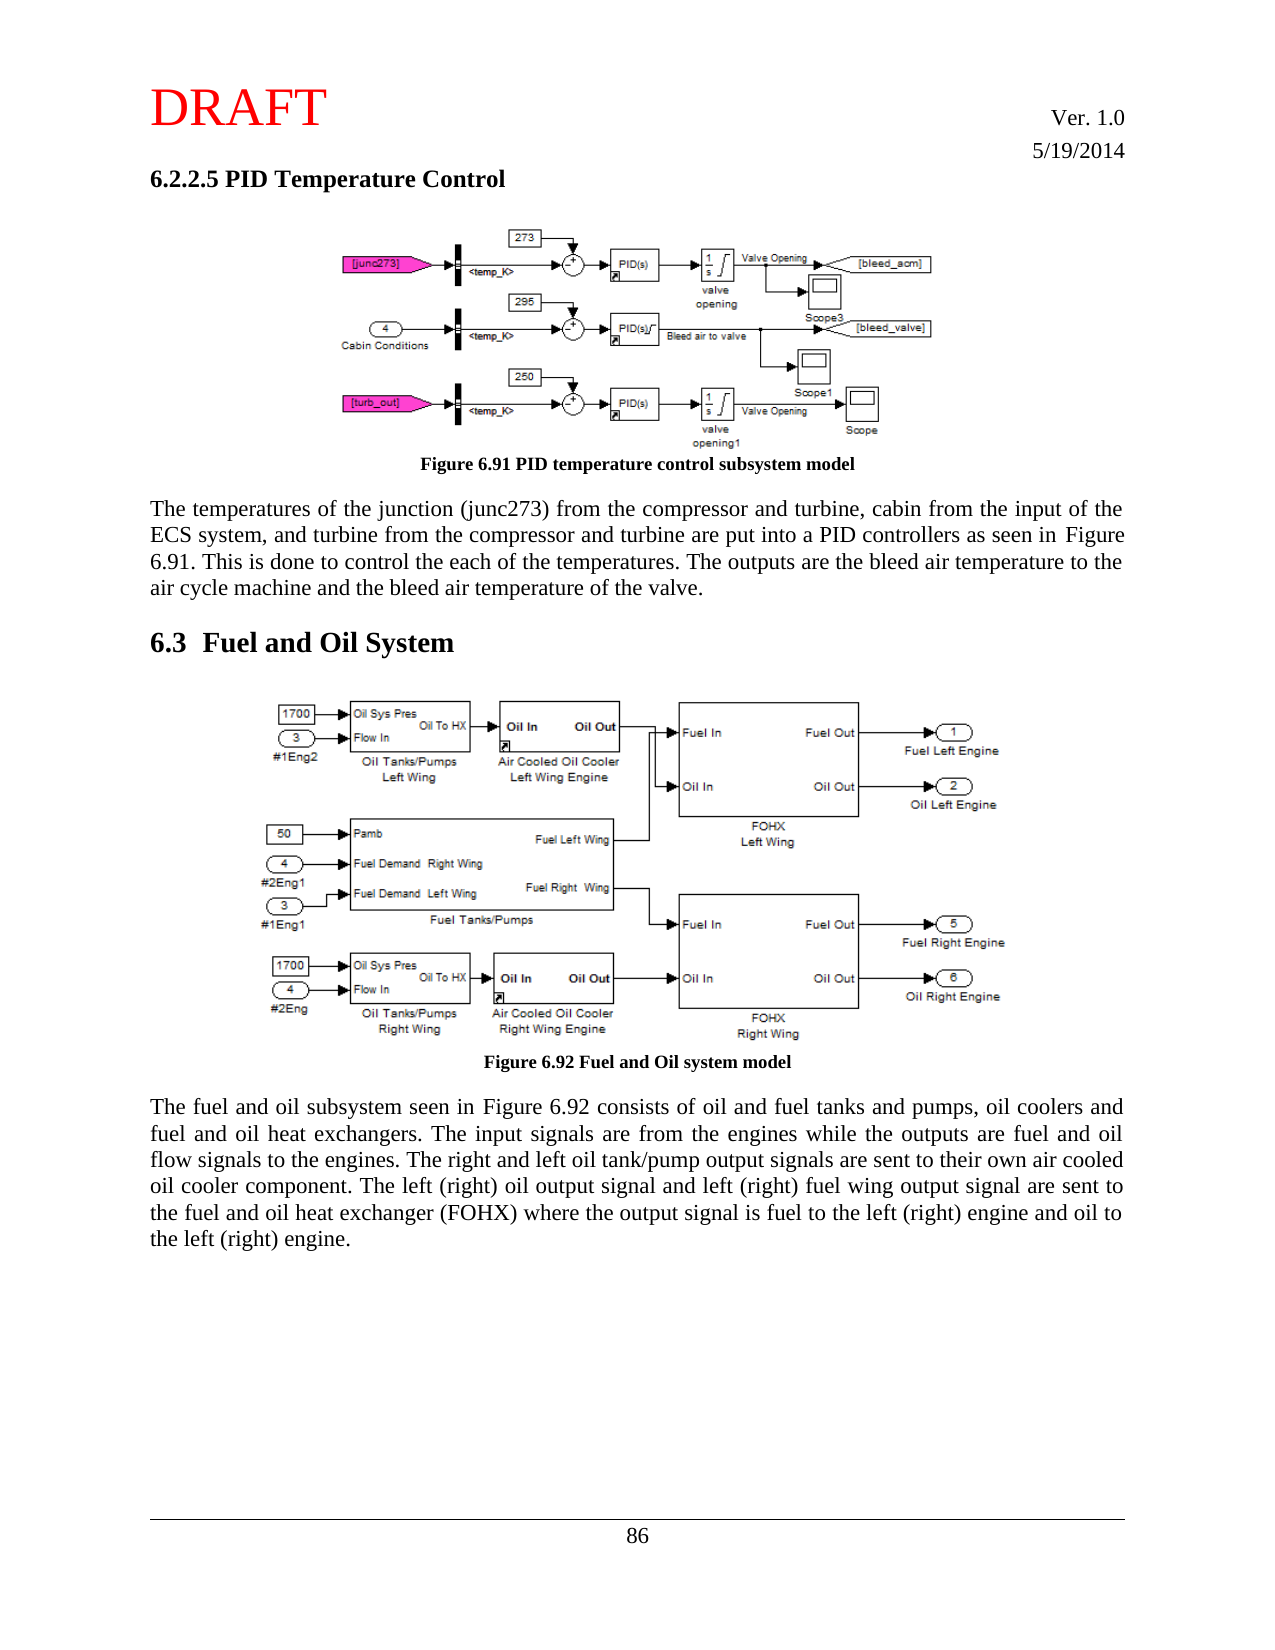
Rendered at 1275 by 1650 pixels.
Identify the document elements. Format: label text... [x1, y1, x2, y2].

picture [334, 223, 941, 453]
subtitle PID Temperature Control [150, 164, 1125, 192]
picture [252, 690, 1023, 1051]
subtitle Fuel and Oil System [150, 625, 1125, 659]
